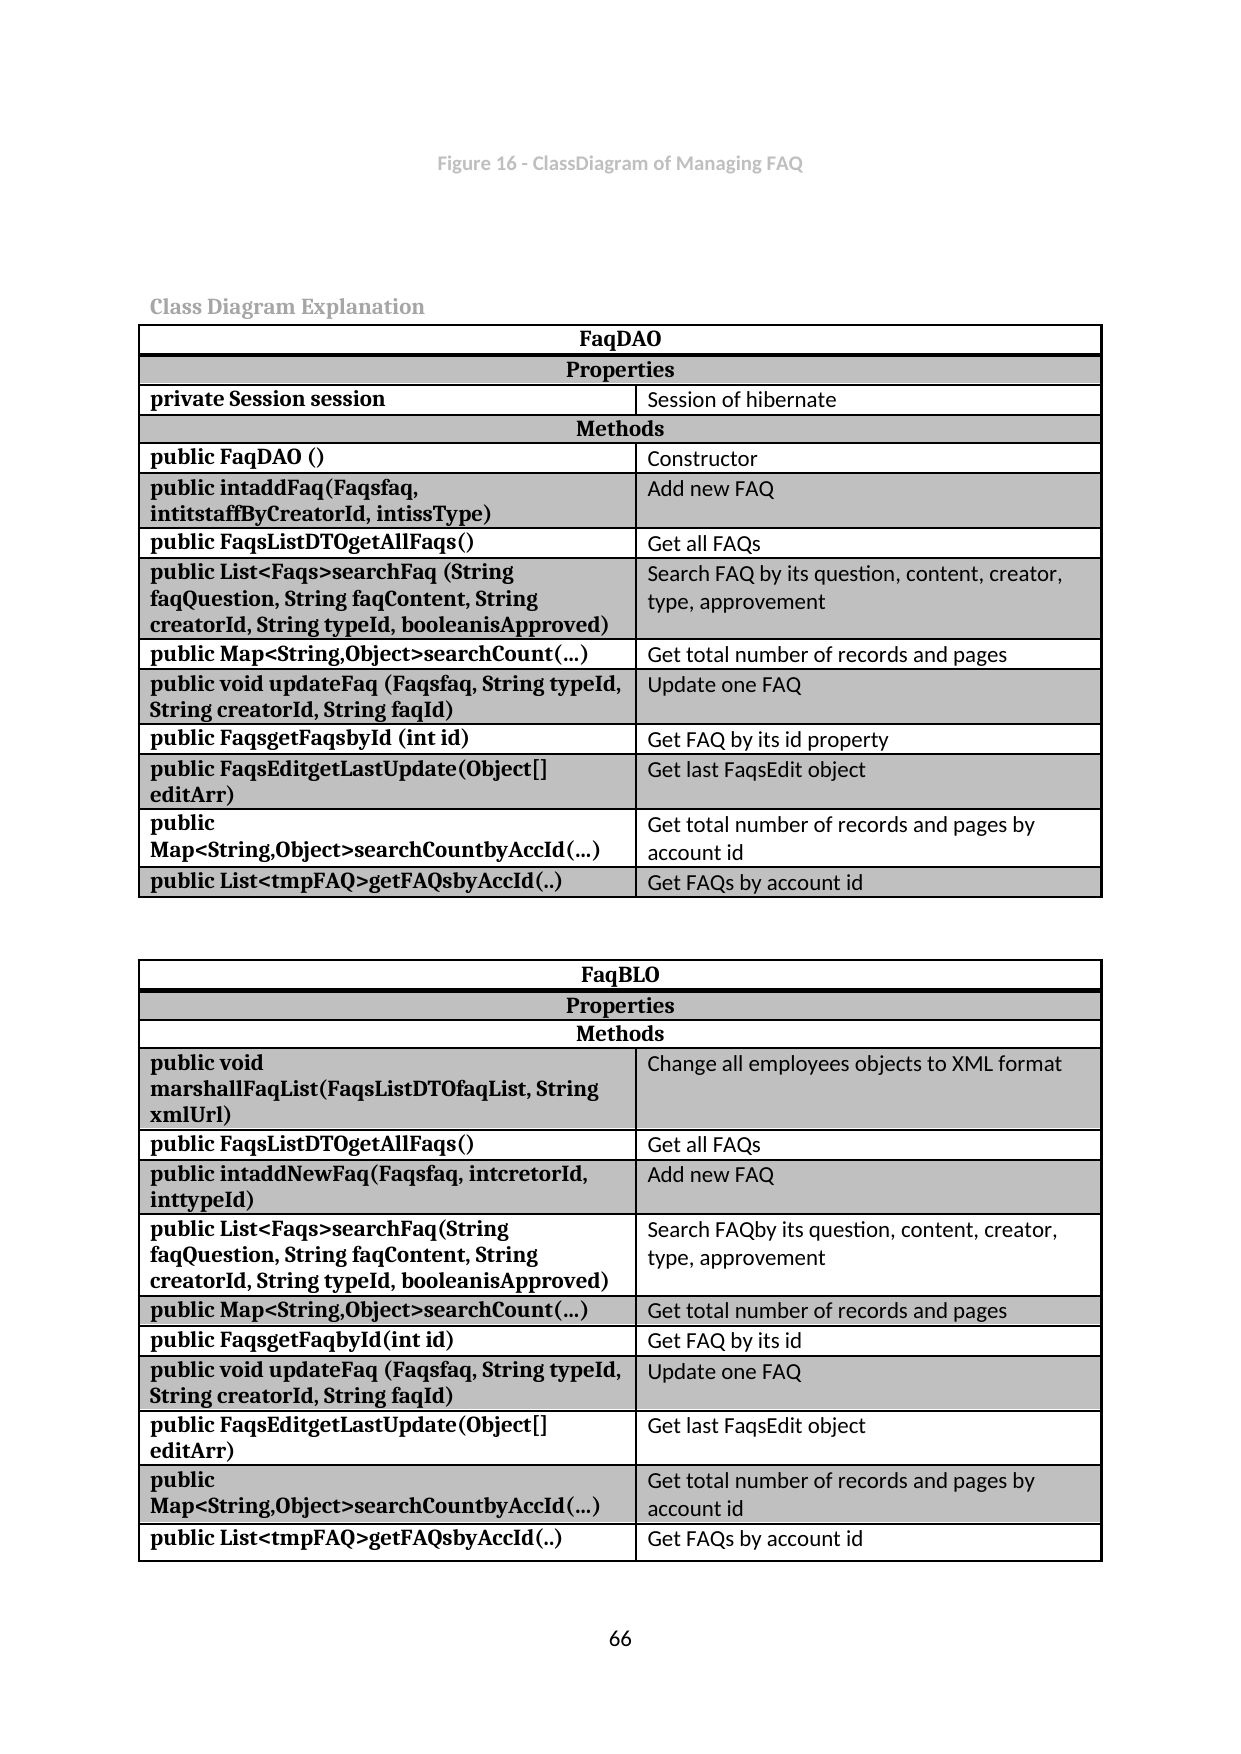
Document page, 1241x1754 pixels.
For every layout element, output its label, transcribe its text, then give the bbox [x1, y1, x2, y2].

table_cell private Session session [140, 386, 635, 414]
table_cell public FaqsListDTOgetAllFaqs() [140, 1131, 635, 1158]
table_cell Properties [140, 357, 1100, 383]
table_cell Get FAQs by account id [637, 868, 1100, 896]
table_cell Get total number of records and pages by account id [637, 1466, 1100, 1522]
table_cell public Map<String,Object>searchCount(…) [140, 640, 635, 668]
table_cell Search FAQby its question, content, creator, type, approvement [637, 1215, 1100, 1294]
table_cell public FaqsgetFaqbyId(int id) [140, 1327, 635, 1355]
table_cell Update one FAQ [637, 1357, 1100, 1409]
table_cell Get last FaqsEdit object [637, 755, 1100, 808]
table_cell Get all FAQs [637, 1131, 1100, 1158]
table_cell public List<tmpFAQ>getFAQsbyAccId(..) [140, 1525, 635, 1560]
table_cell Get all FAQs [637, 529, 1100, 557]
table_cell public List<tmpFAQ>getFAQsbyAccId(..) [140, 868, 635, 896]
table_cell Properties [140, 993, 1100, 1019]
table_cell Get FAQ by its id property [637, 725, 1100, 753]
table_cell public FaqDAO () [140, 444, 635, 472]
table_cell public intaddNewFaq(Faqsfaq, intcretorId, inttypeId) [140, 1161, 635, 1213]
table_cell Get FAQs by account id [637, 1525, 1100, 1560]
table_cell Search FAQ by its question, content, creator, type, approvement [637, 559, 1100, 638]
table_cell public List<Faqs>searchFaq(String faqQuestion, String faqContent, String creatorId, String typeId, booleanisApproved) [140, 1215, 635, 1294]
table_cell public FaqsListDTOgetAllFaqs() [140, 529, 635, 557]
table_cell public Map<String,Object>searchCountbyAccId(…) [140, 1466, 635, 1522]
table_cell public Map<String,Object>searchCount(…) [140, 1297, 635, 1324]
table_cell Update one FAQ [637, 670, 1100, 723]
table_cell Methods [140, 416, 1100, 442]
table_cell Add new FAQ [637, 1161, 1100, 1213]
table_cell Constructor [637, 444, 1100, 472]
table_cell Add new FAQ [637, 474, 1100, 527]
table_cell Change all employees objects to XML format [637, 1049, 1100, 1128]
table_cell Session of hibernate [637, 386, 1100, 414]
table_cell Methods [140, 1021, 1100, 1047]
table_cell Get last FaqsEdit object [637, 1412, 1100, 1464]
table_cell Get total number of records and pages by account id [637, 810, 1100, 866]
table_cell public Map<String,Object>searchCountbyAccId(…) [140, 810, 635, 866]
table_cell public FaqsEditgetLastUpdate(Object[] editArr) [140, 755, 635, 808]
table_header FaqBLO [140, 961, 1100, 988]
table_cell public void updateFaq (Faqsfaq, String typeId, String creatorId, String faqId) [140, 1357, 635, 1409]
table_cell Get total number of records and pages [637, 640, 1100, 668]
table_cell public void updateFaq (Faqsfaq, String typeId, String creatorId, String faqId) [140, 670, 635, 723]
table_cell Get FAQ by its id [637, 1327, 1100, 1355]
table_cell public FaqsEditgetLastUpdate(Object[] editArr) [140, 1412, 635, 1464]
table_cell Get total number of records and pages [637, 1297, 1100, 1324]
table_cell public void marshallFaqList(FaqsListDTOfaqList, String xmlUrl) [140, 1049, 635, 1128]
table_cell public intaddFaq(Faqsfaq, intitstaffByCreatorId, intissType) [140, 474, 635, 527]
table_header FaqDAO [140, 326, 1100, 352]
table_cell public FaqsgetFaqsbyId (int id) [140, 725, 635, 753]
text Figure 16 - ClassDiagram of Managing FAQ [150, 150, 1090, 175]
table_cell public List<Faqs>searchFaq (String faqQuestion, String faqContent, String creatorId, String typeId, booleanisApproved) [140, 559, 635, 638]
subtitle Class Diagram Explanation [150, 294, 1090, 320]
